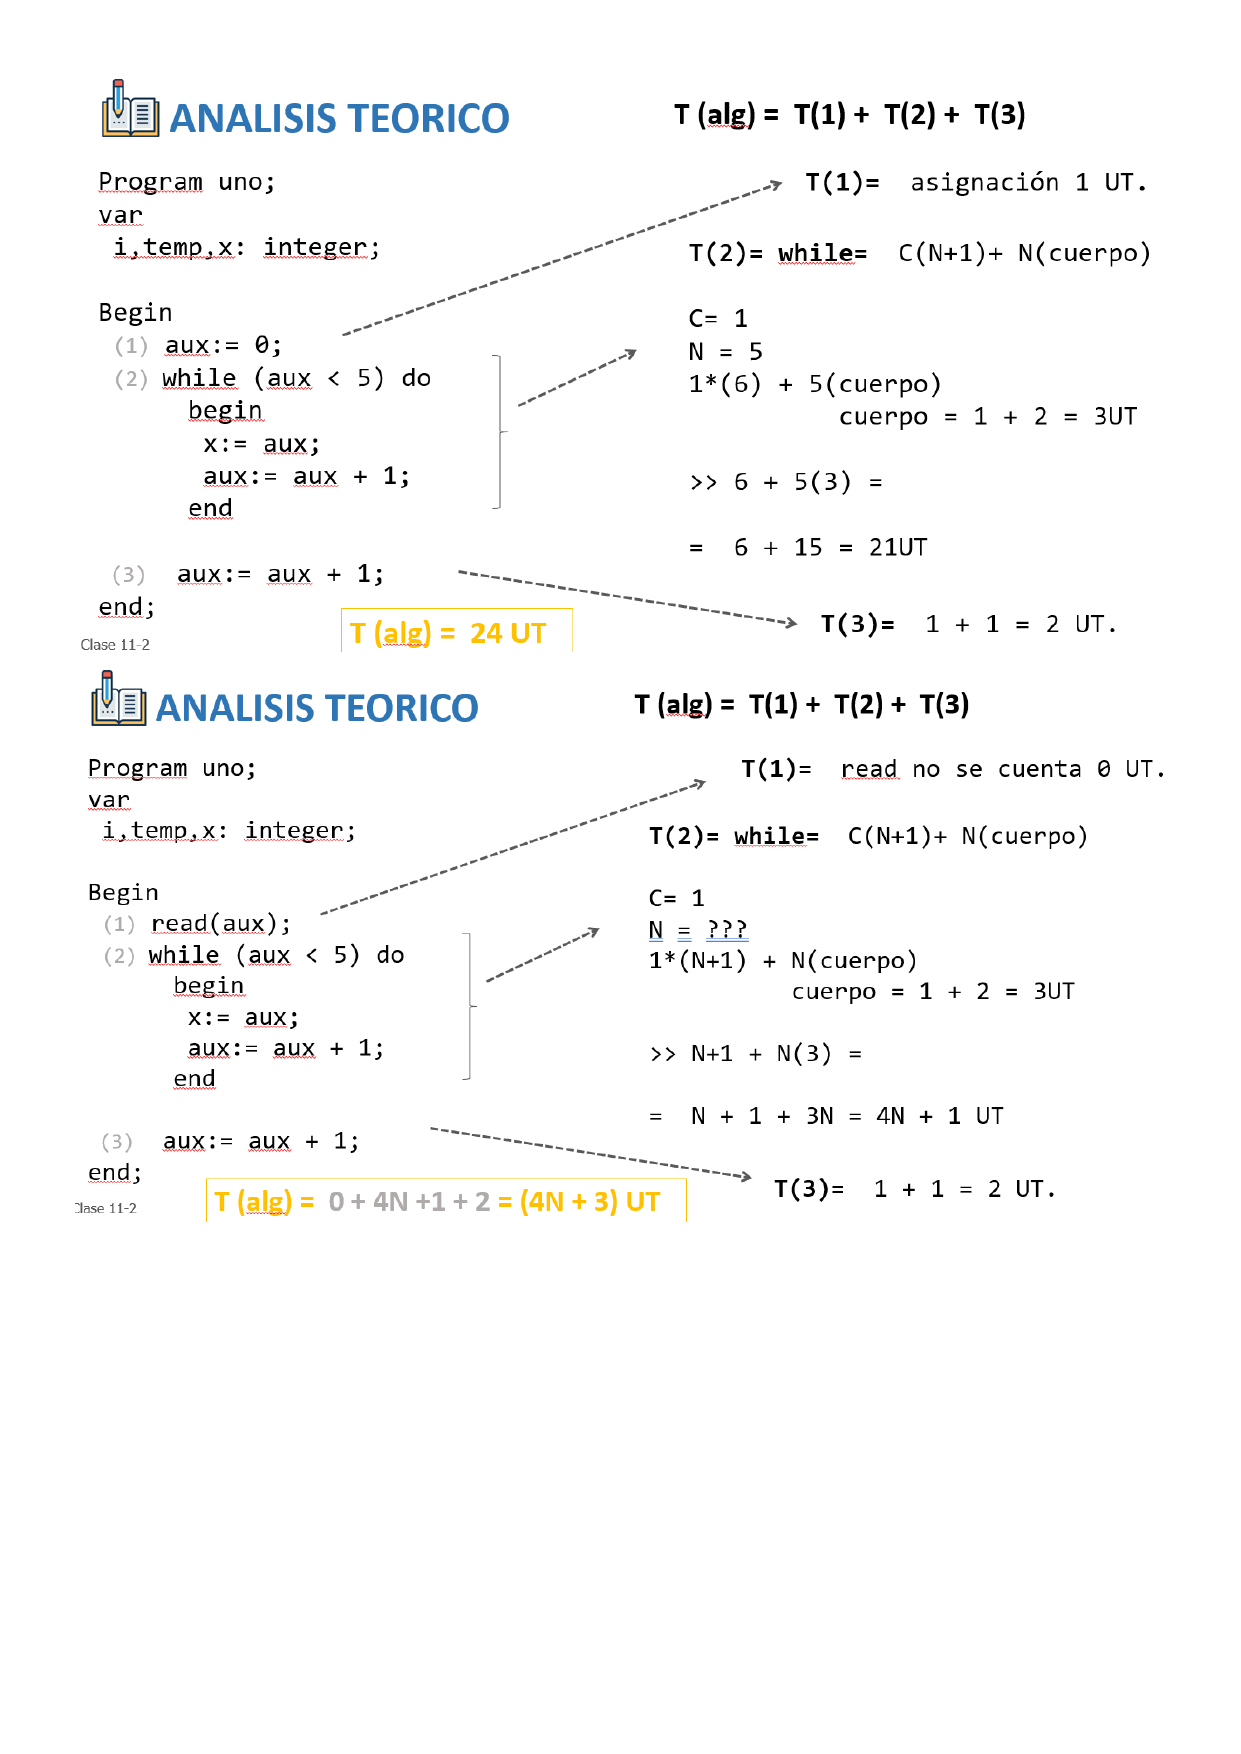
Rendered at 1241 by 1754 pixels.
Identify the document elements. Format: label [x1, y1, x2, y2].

picture [75, 670, 1166, 1222]
picture [75, 75, 1166, 652]
